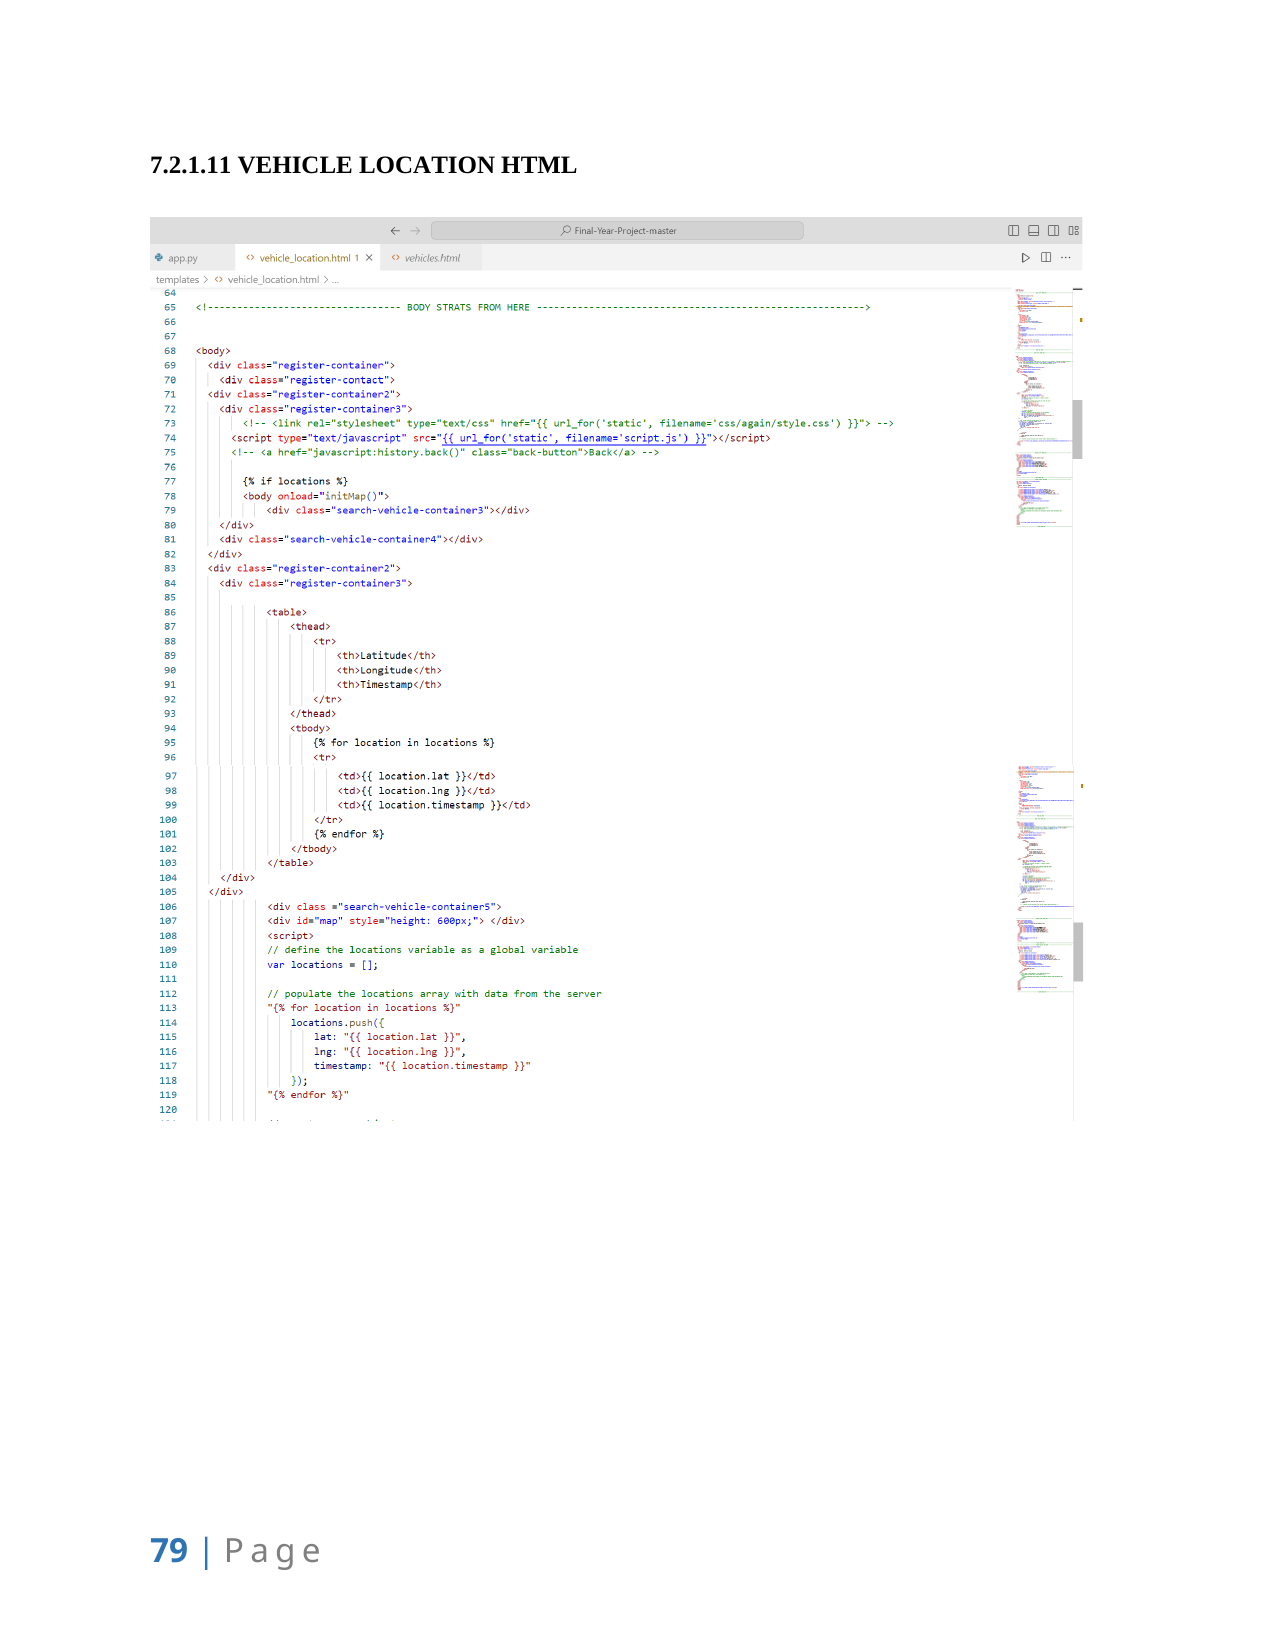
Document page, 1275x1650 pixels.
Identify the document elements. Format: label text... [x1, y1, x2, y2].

picture [150, 766, 1084, 1121]
subtitle 7.2.1.11 VEHICLE LOCATION HTML [150, 150, 1125, 179]
picture [150, 217, 1083, 765]
